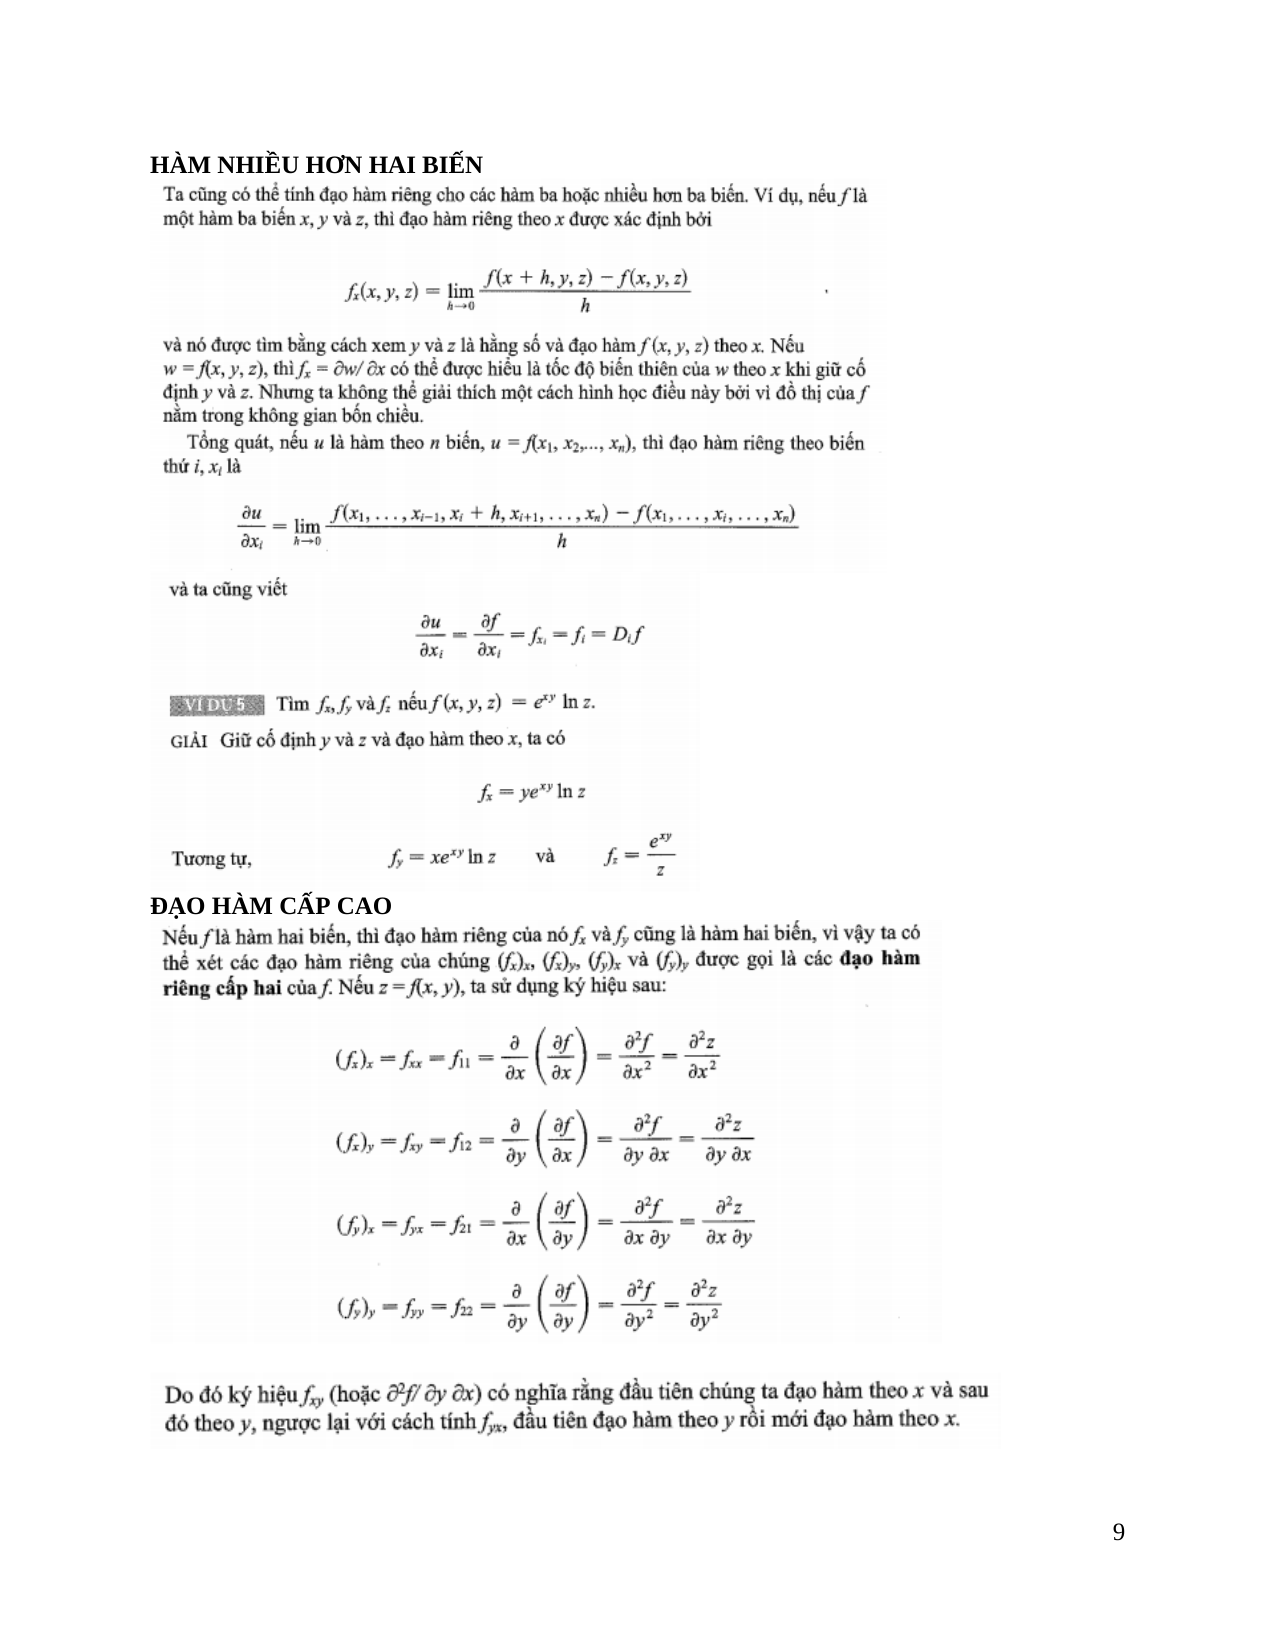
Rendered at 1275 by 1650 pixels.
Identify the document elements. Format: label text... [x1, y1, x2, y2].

text ĐẠO HÀM CẤP CAO [150, 891, 1125, 920]
picture [150, 920, 943, 1344]
picture [150, 178, 887, 892]
picture [150, 1372, 1002, 1449]
text HÀM NHIỀU HƠN HAI BIẾN [150, 150, 1125, 179]
